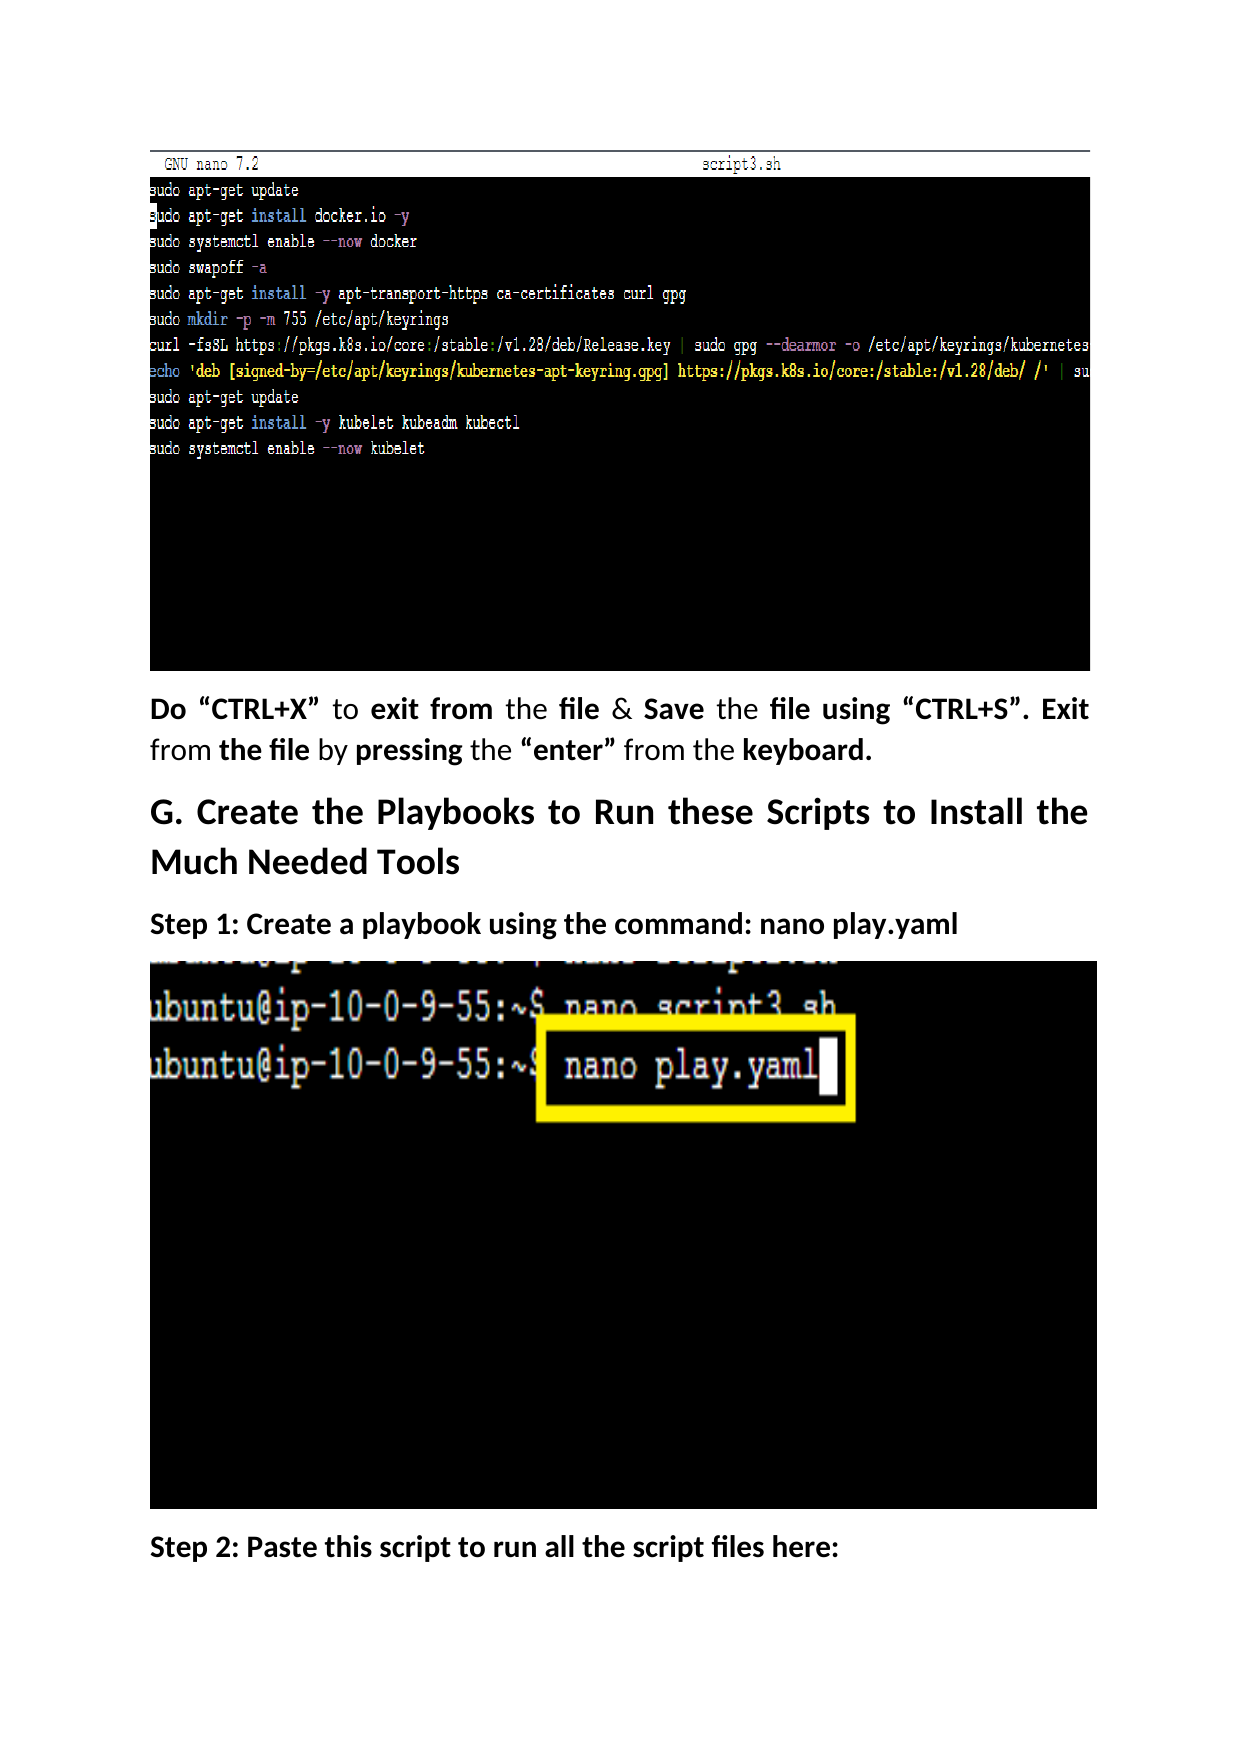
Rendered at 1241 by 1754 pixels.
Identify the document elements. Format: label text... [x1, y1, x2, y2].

text G. Create the Playbooks to Run these Scripts to Install the Much Needed Tools [150, 788, 1090, 883]
picture [150, 961, 1097, 1509]
text Step 2: Paste this script to run all the script files here: [150, 1527, 1090, 1565]
text Step 1: Create a playbook using the command: nano play.yaml [150, 904, 1090, 942]
picture [150, 150, 1091, 671]
text Do “CTRL+X” to exit from the file & Save the file using “CTRL+S”. Exit from the file by pressing the “enter” from the keyboard. [150, 689, 1090, 768]
